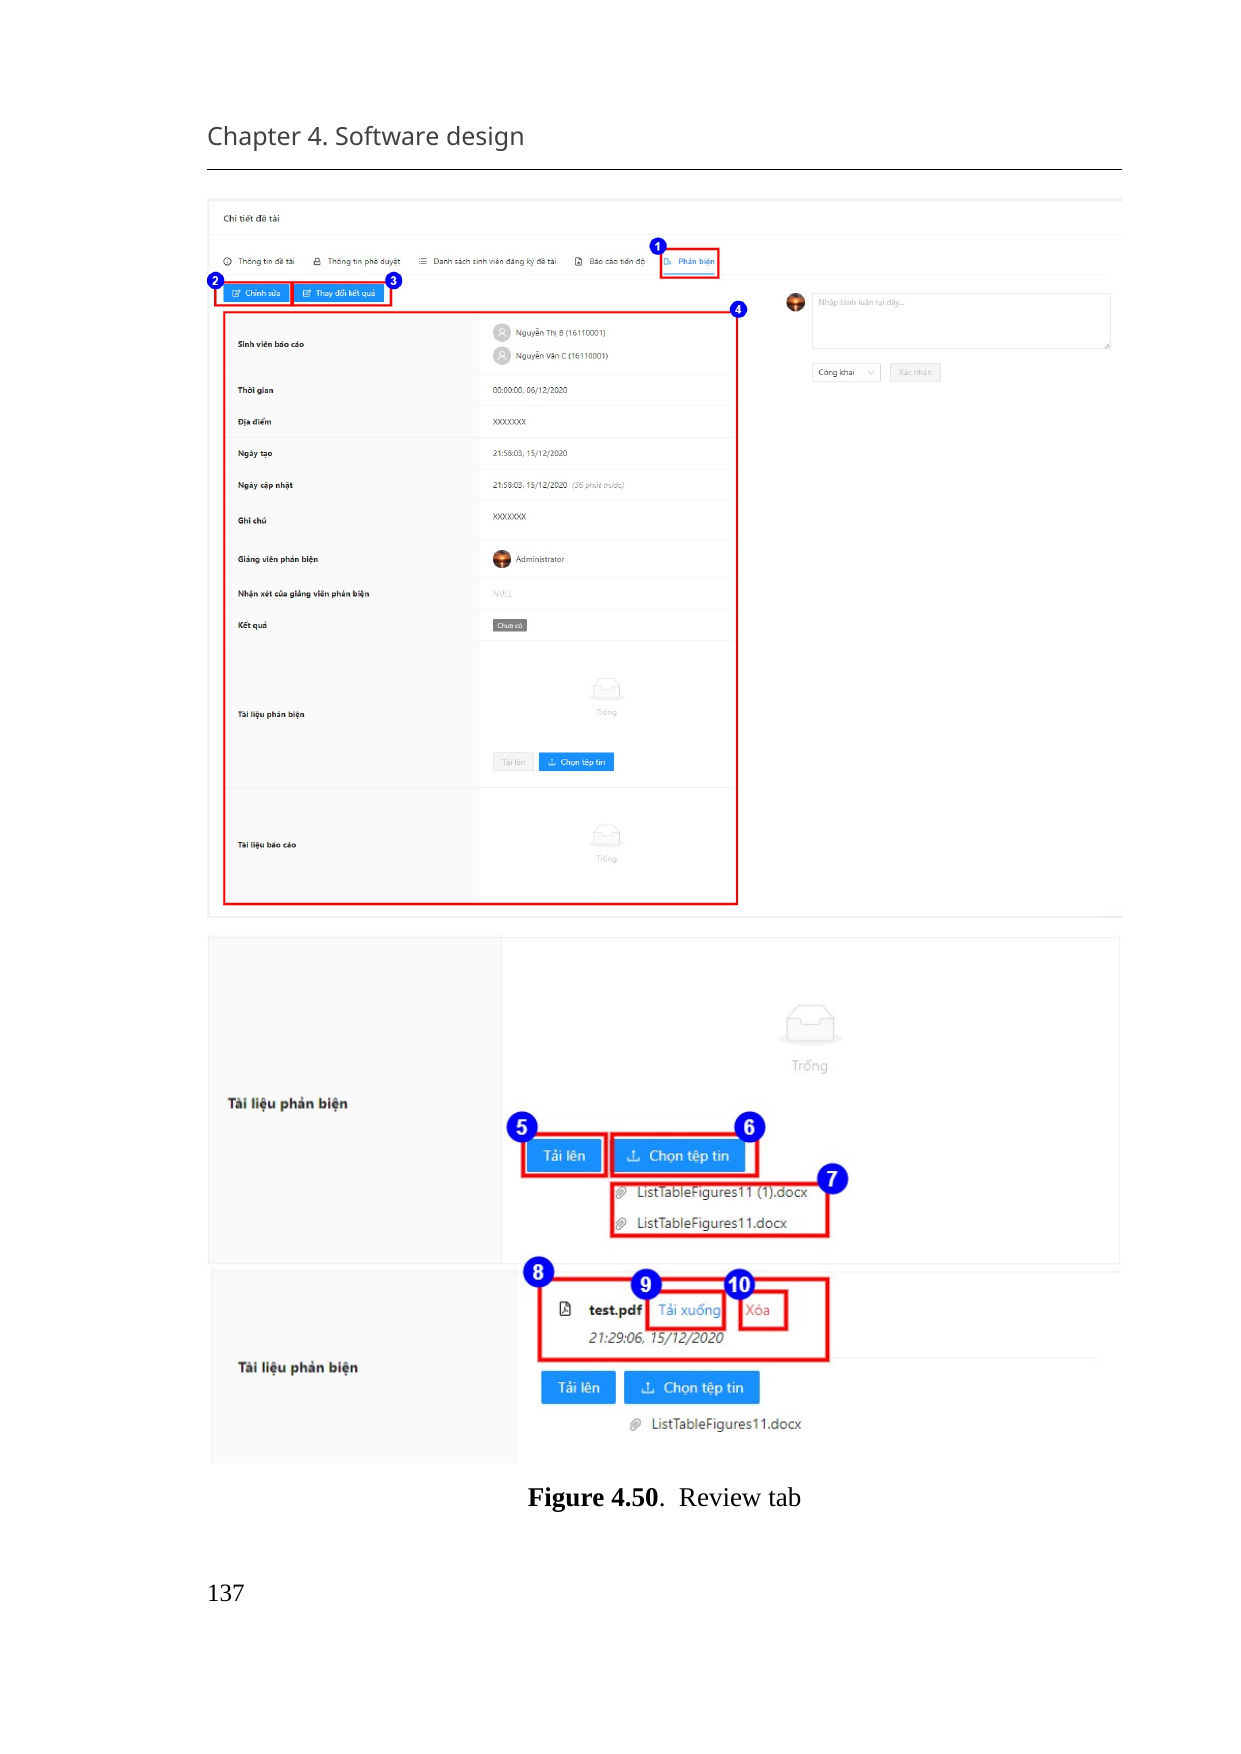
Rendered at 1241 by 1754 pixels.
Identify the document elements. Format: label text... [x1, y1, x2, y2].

picture [206, 198, 1123, 918]
picture [206, 935, 1123, 1464]
